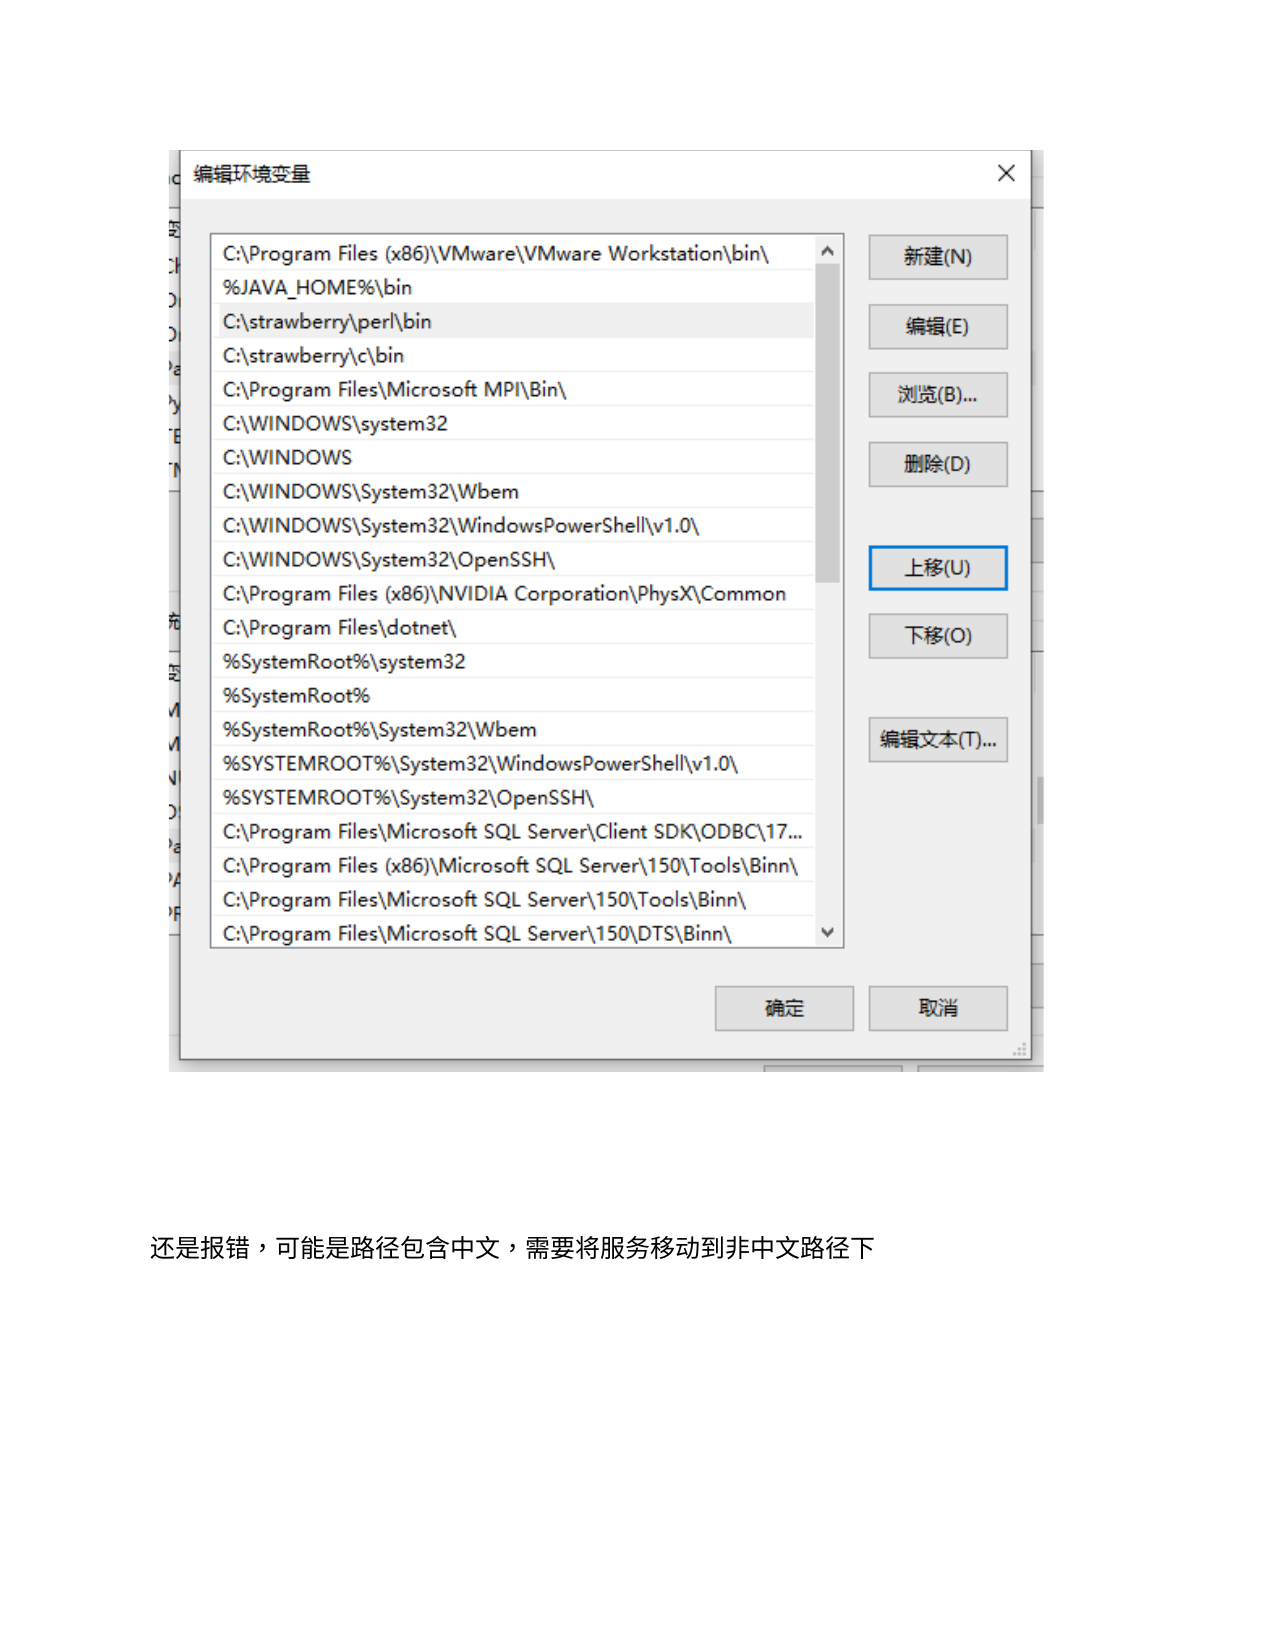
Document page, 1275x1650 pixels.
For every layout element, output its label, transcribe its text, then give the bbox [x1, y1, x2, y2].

picture [168, 150, 1044, 1072]
text 还是报错，可能是路径包含中文，需要将服务移动到非中文路径下 [150, 1235, 1125, 1264]
